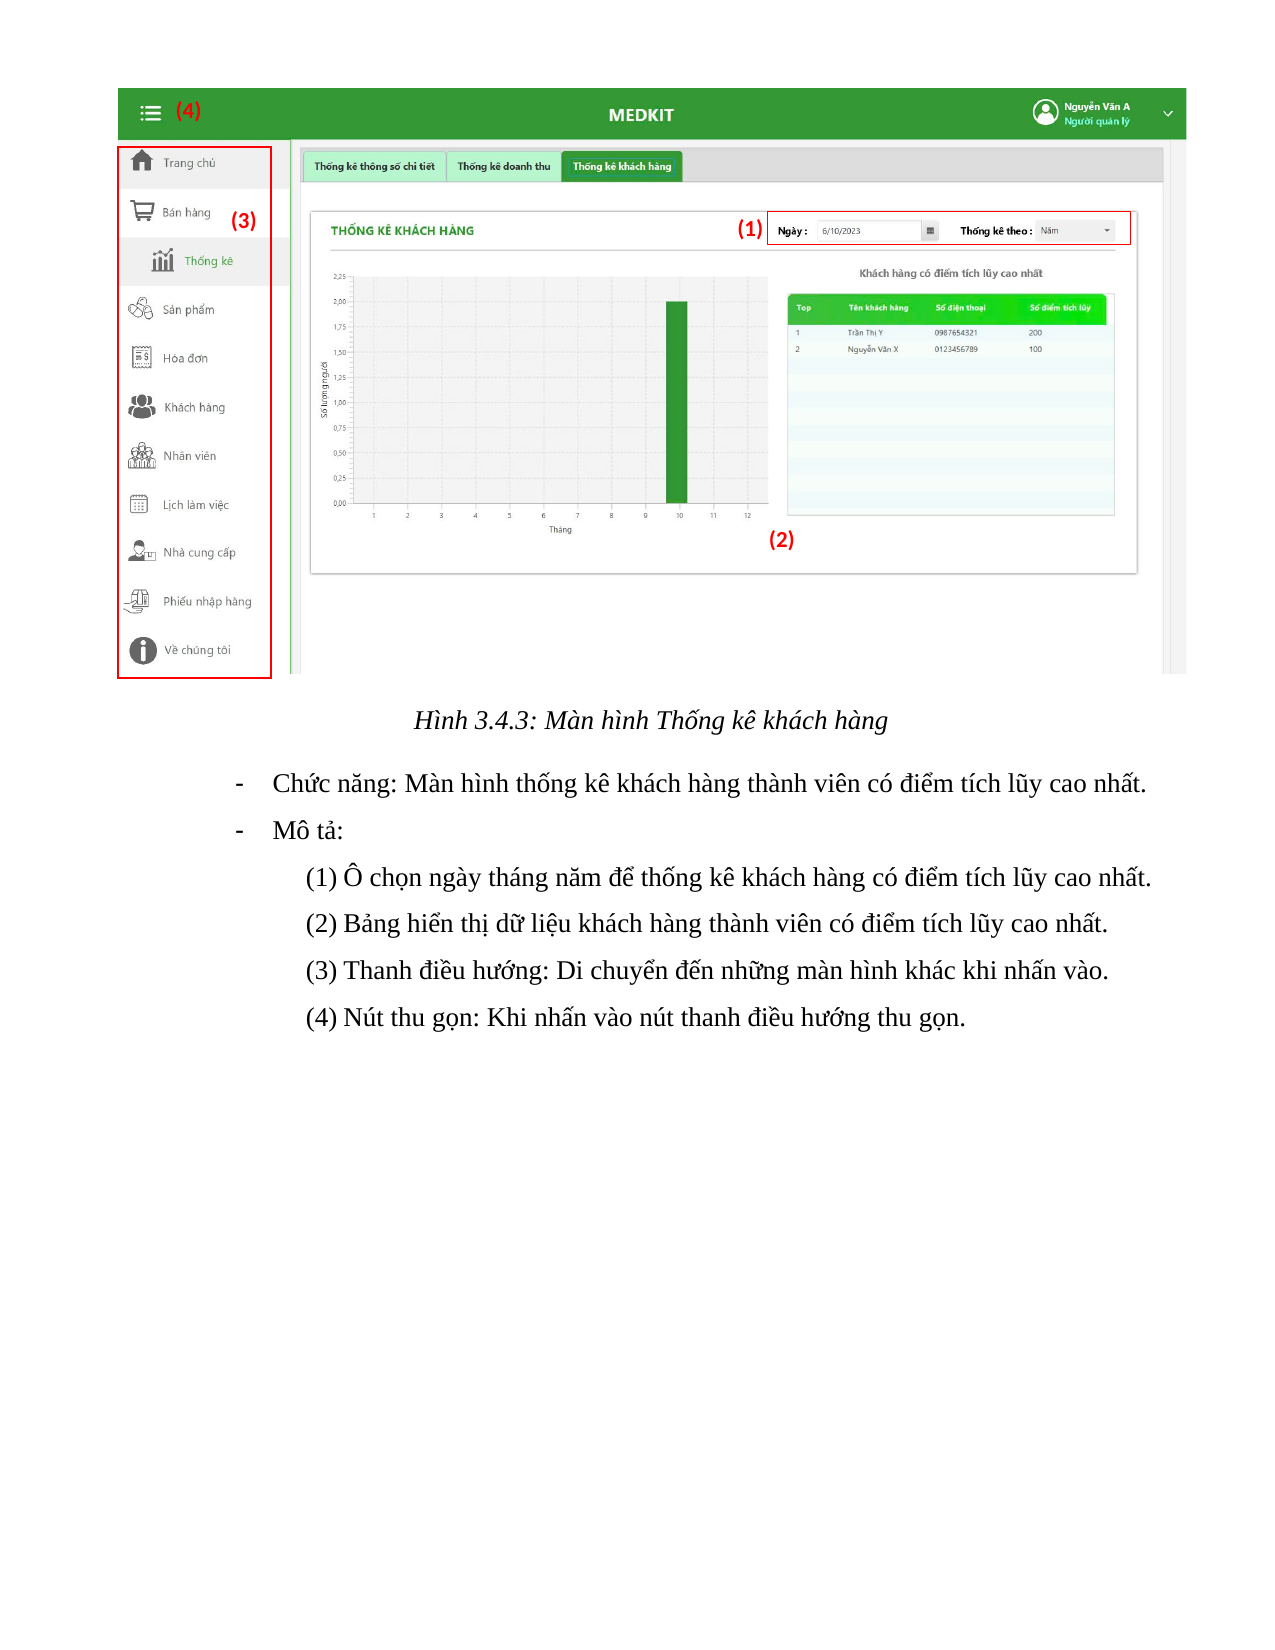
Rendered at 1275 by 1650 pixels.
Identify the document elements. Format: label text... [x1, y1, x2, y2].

list Ô chọn ngày tháng năm để thống kê khách hàng có điểm tích lũy cao nhất. [306, 861, 1186, 892]
list Bảng hiển thị dữ liệu khách hàng thành viên có điểm tích lũy cao nhất. [306, 907, 1186, 939]
list Mô tả: [235, 814, 1186, 845]
picture [119, 148, 270, 674]
list Chức năng: Màn hình thống kê khách hàng thành viên có điểm tích lũy cao nhất. [235, 767, 1186, 798]
text Hình 3.4.3: Màn hình Thống kê khách hàng [118, 704, 1186, 735]
list Nút thu gọn: Khi nhấn vào nút thanh điều hướng thu gọn. [306, 1001, 1186, 1032]
list Thanh điều hướng: Di chuyển đến những màn hình khác khi nhấn vào. [306, 954, 1186, 985]
picture [118, 88, 1187, 674]
